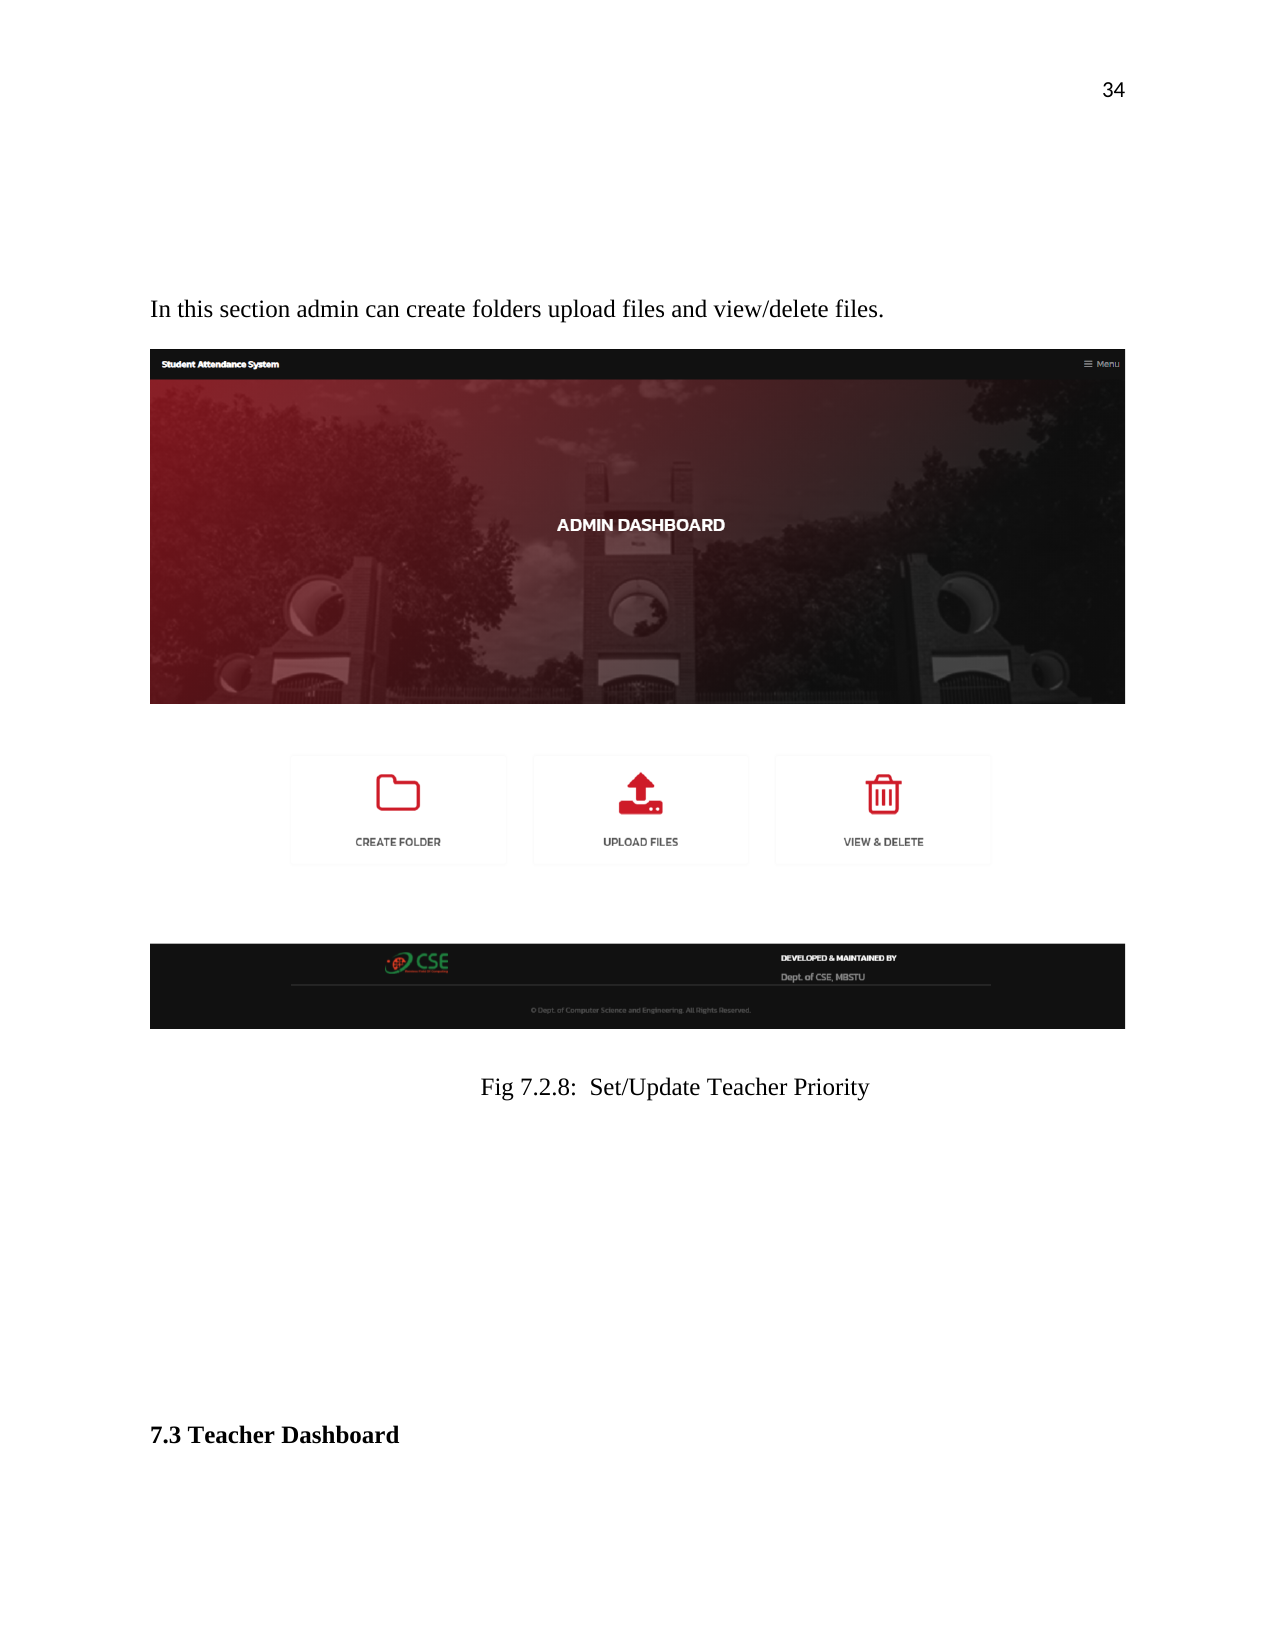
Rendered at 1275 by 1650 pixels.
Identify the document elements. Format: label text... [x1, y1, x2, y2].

text 7.3 Teacher Dashboard [150, 1420, 1125, 1449]
text In this section admin can create folders upload files and view/delete files. [150, 294, 1125, 322]
text Fig 7.2.8: Set/Update Teacher Priority [225, 1072, 1125, 1101]
picture [150, 349, 1125, 1029]
